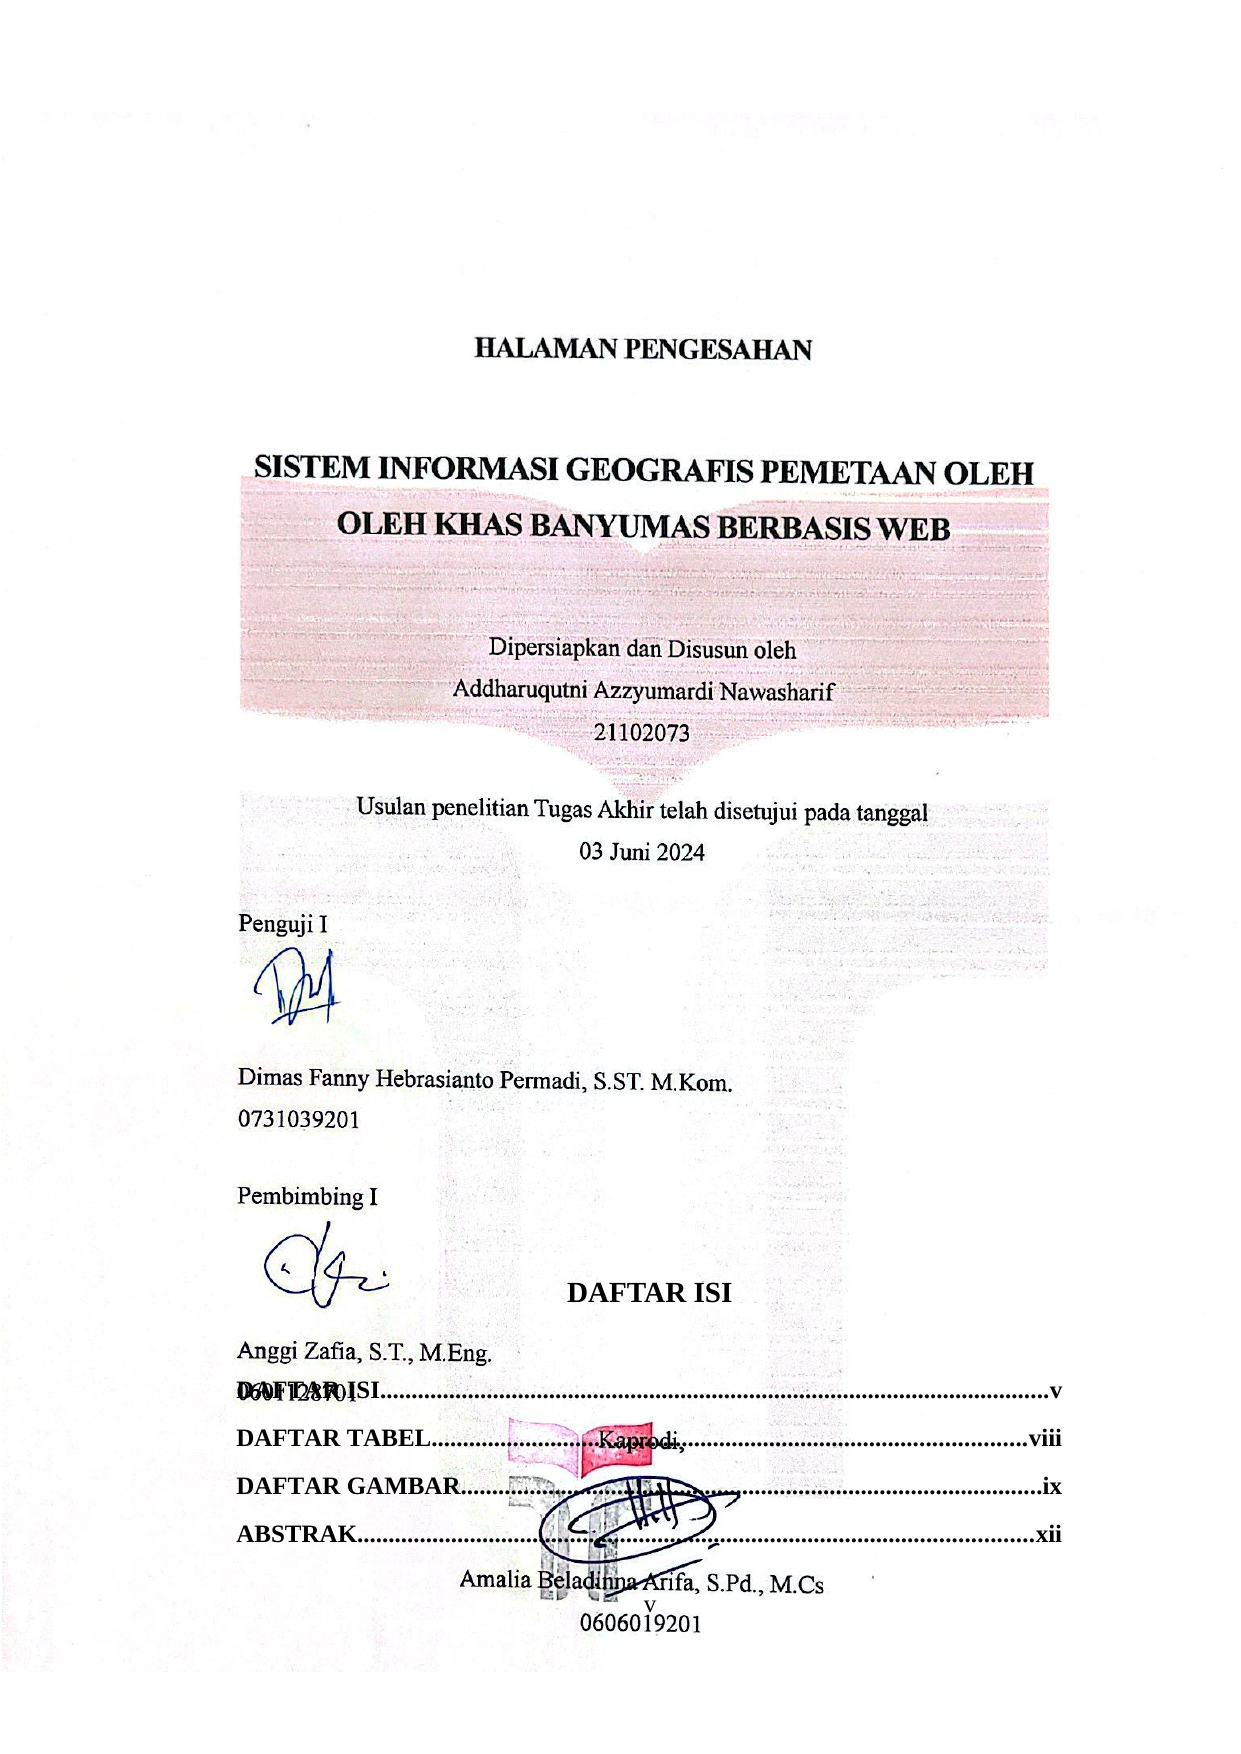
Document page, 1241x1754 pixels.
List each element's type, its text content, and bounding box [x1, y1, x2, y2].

subtitle DAFTAR ISI [236, 1275, 1063, 1309]
picture [1, 112, 1237, 1672]
